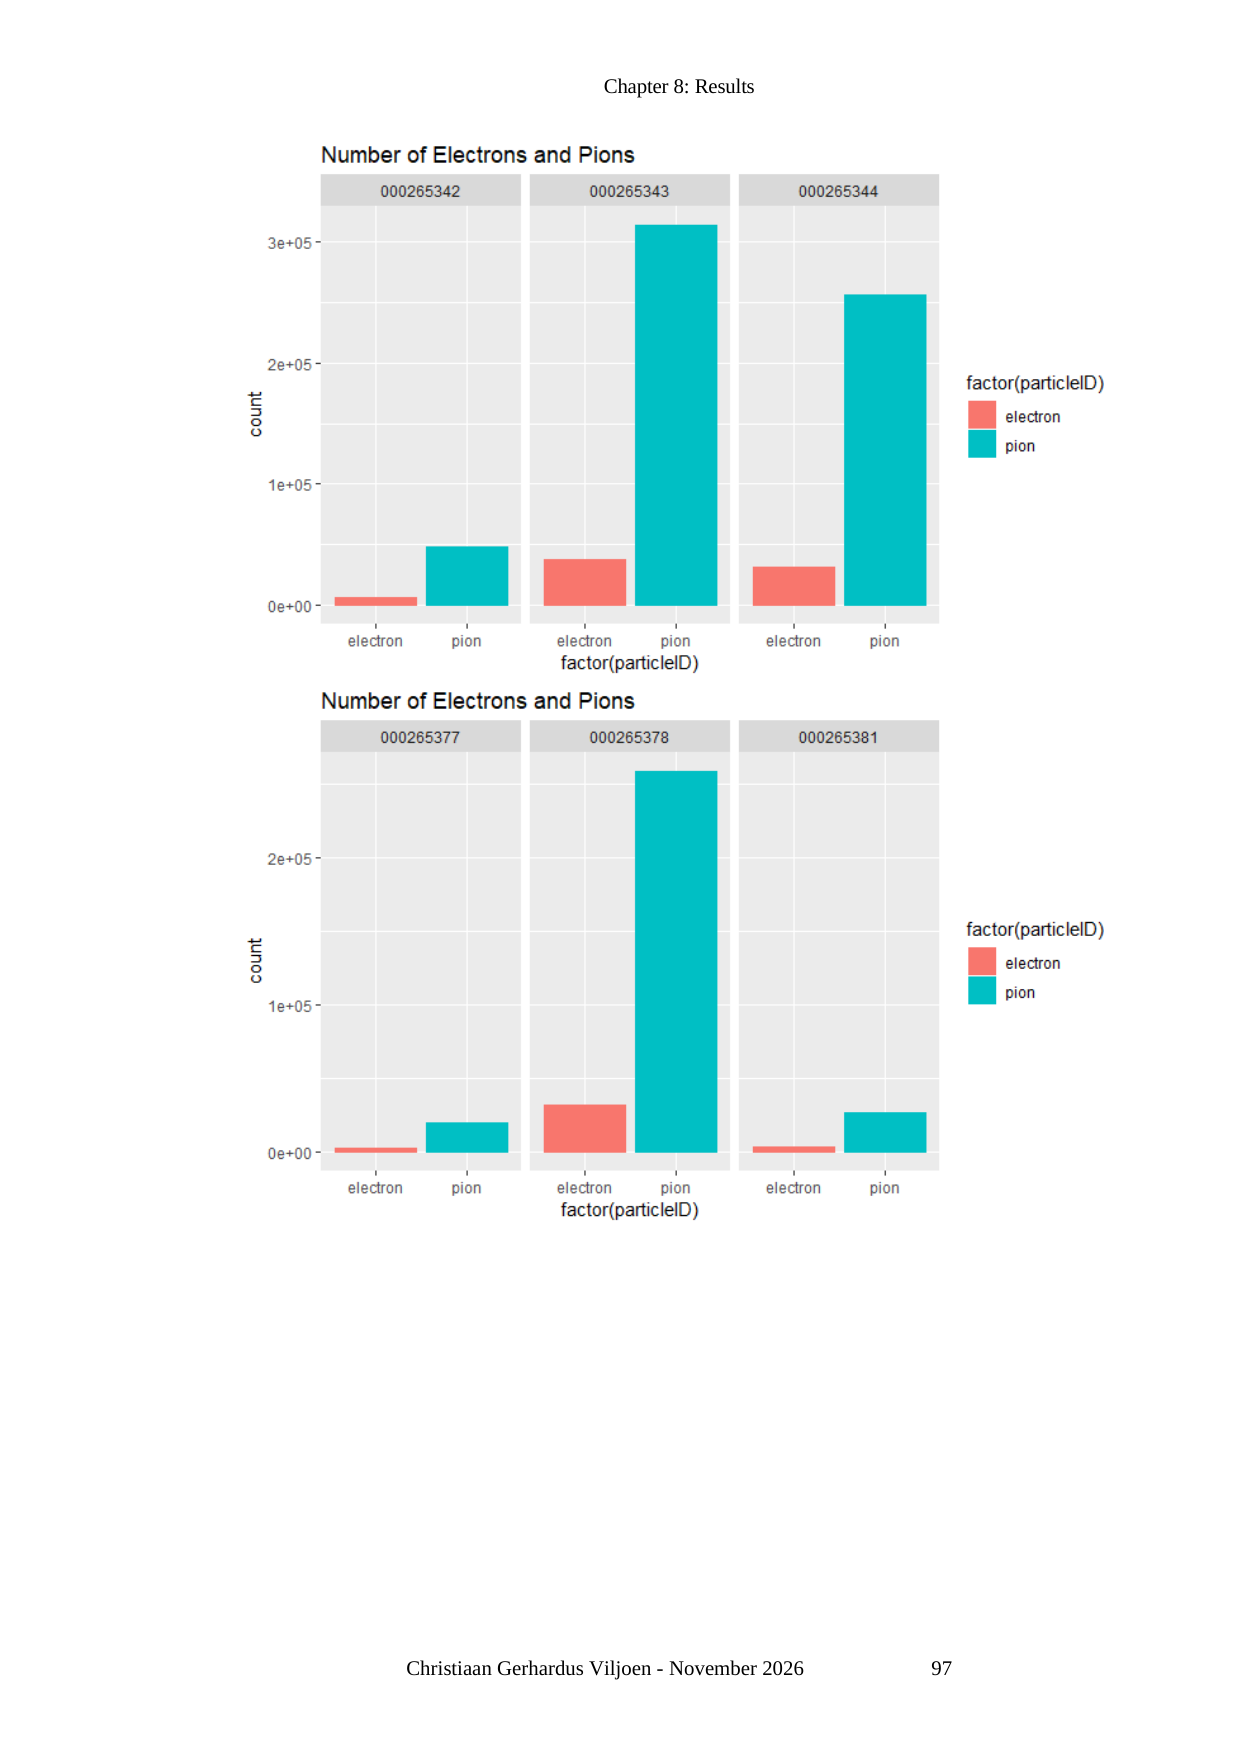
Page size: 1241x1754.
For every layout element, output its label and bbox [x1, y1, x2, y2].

picture [236, 135, 1123, 1229]
